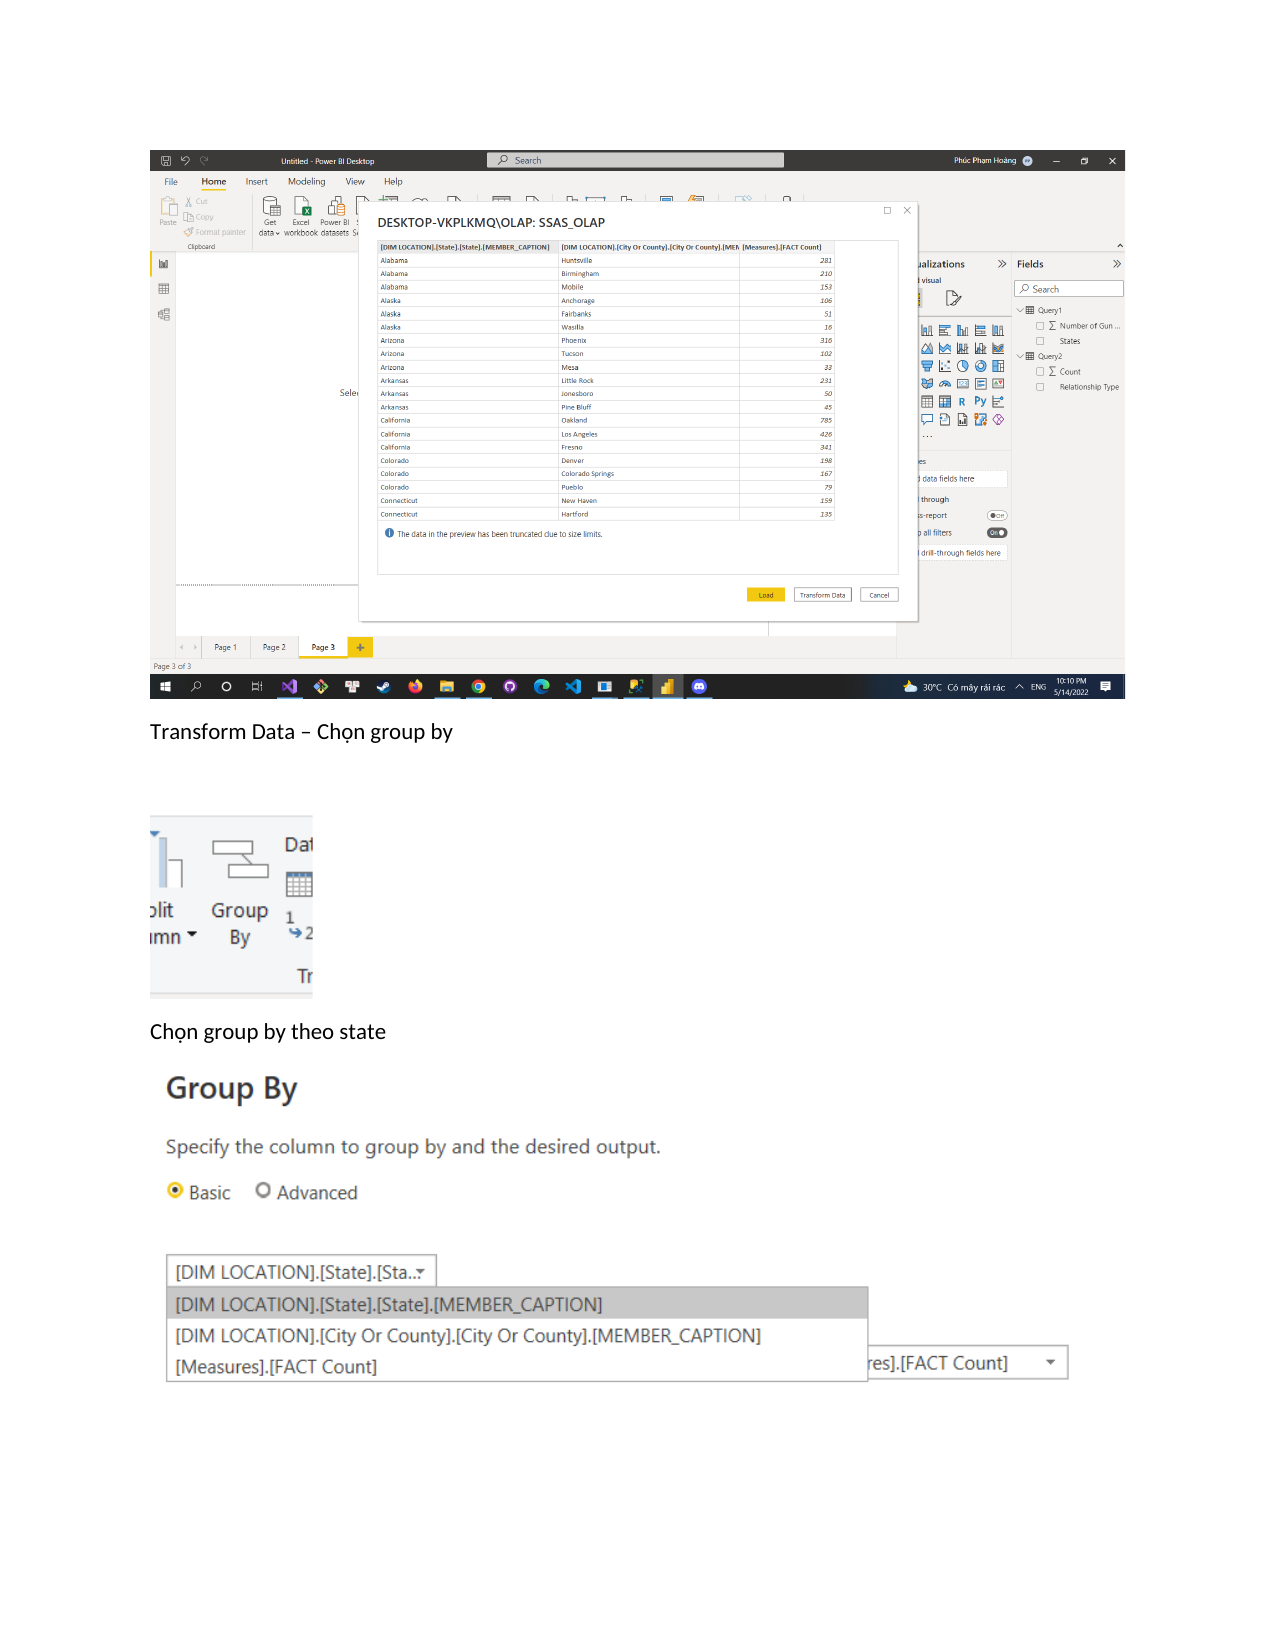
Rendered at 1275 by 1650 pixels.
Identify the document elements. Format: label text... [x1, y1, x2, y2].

text Transform Data – Chọn group by [150, 717, 1125, 745]
picture [150, 764, 313, 999]
picture [150, 150, 1125, 699]
picture [150, 1064, 1125, 1412]
text Chọn group by theo state [150, 1017, 1125, 1045]
